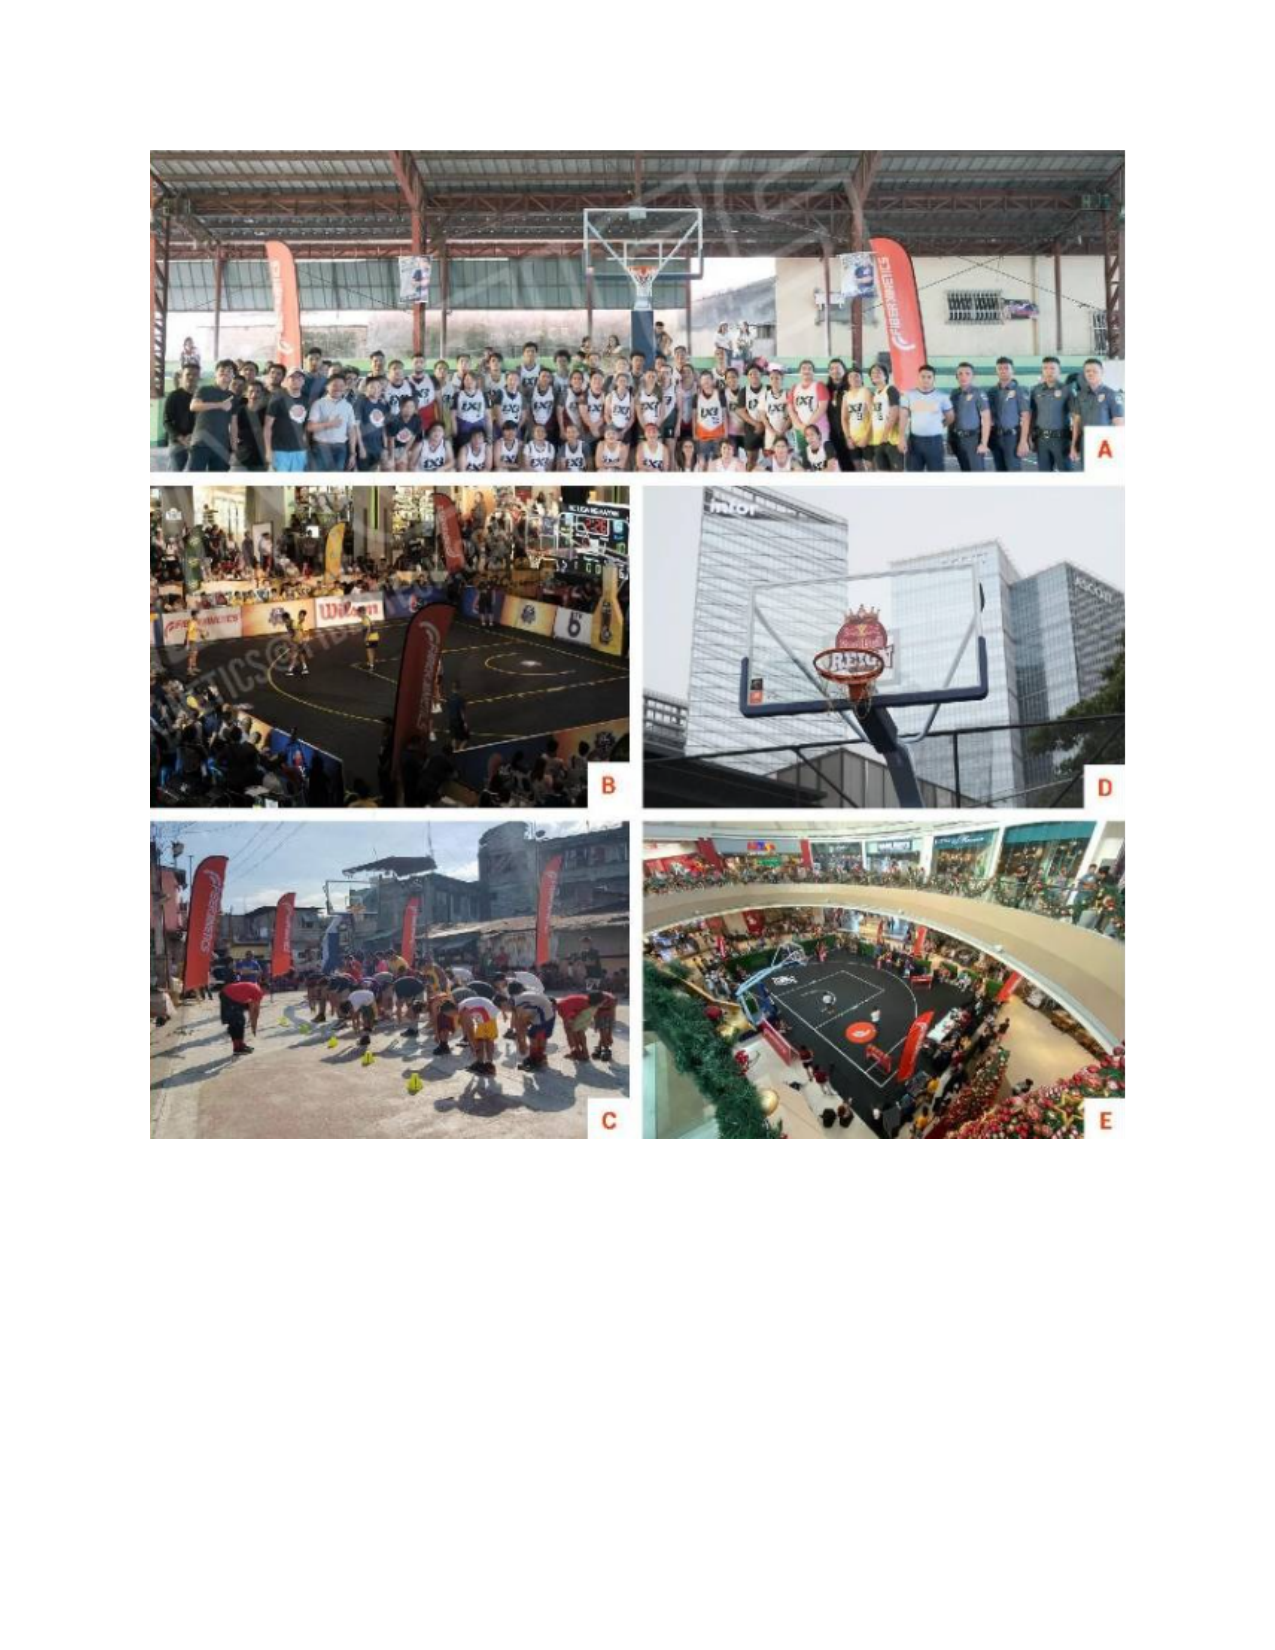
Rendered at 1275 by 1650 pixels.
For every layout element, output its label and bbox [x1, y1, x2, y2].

picture [150, 150, 1125, 1139]
